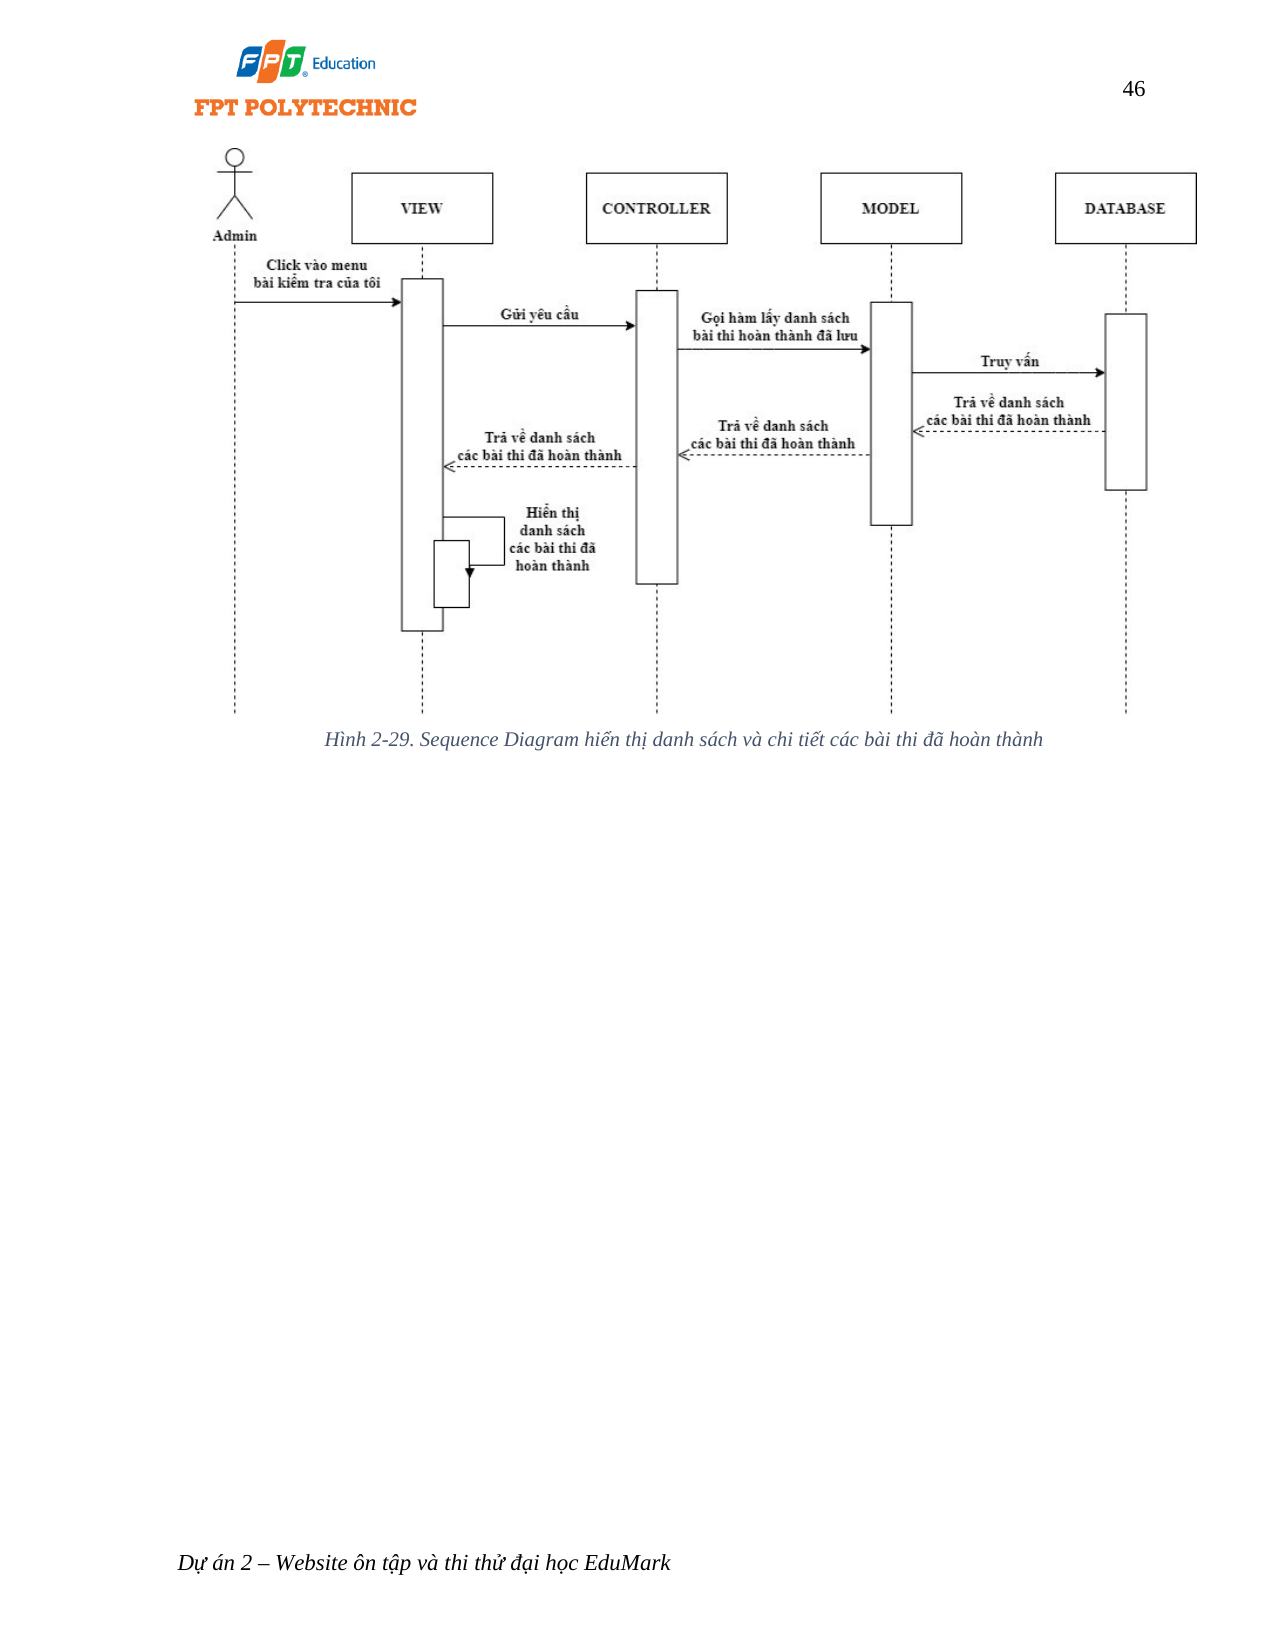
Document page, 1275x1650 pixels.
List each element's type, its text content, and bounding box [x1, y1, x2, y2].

text Hình 2-29. Sequence Diagram hiển thị danh sách và chi tiết các bài thi đã hoàn thành [201, 727, 1169, 751]
picture [194, 39, 417, 116]
picture [212, 148, 1197, 715]
